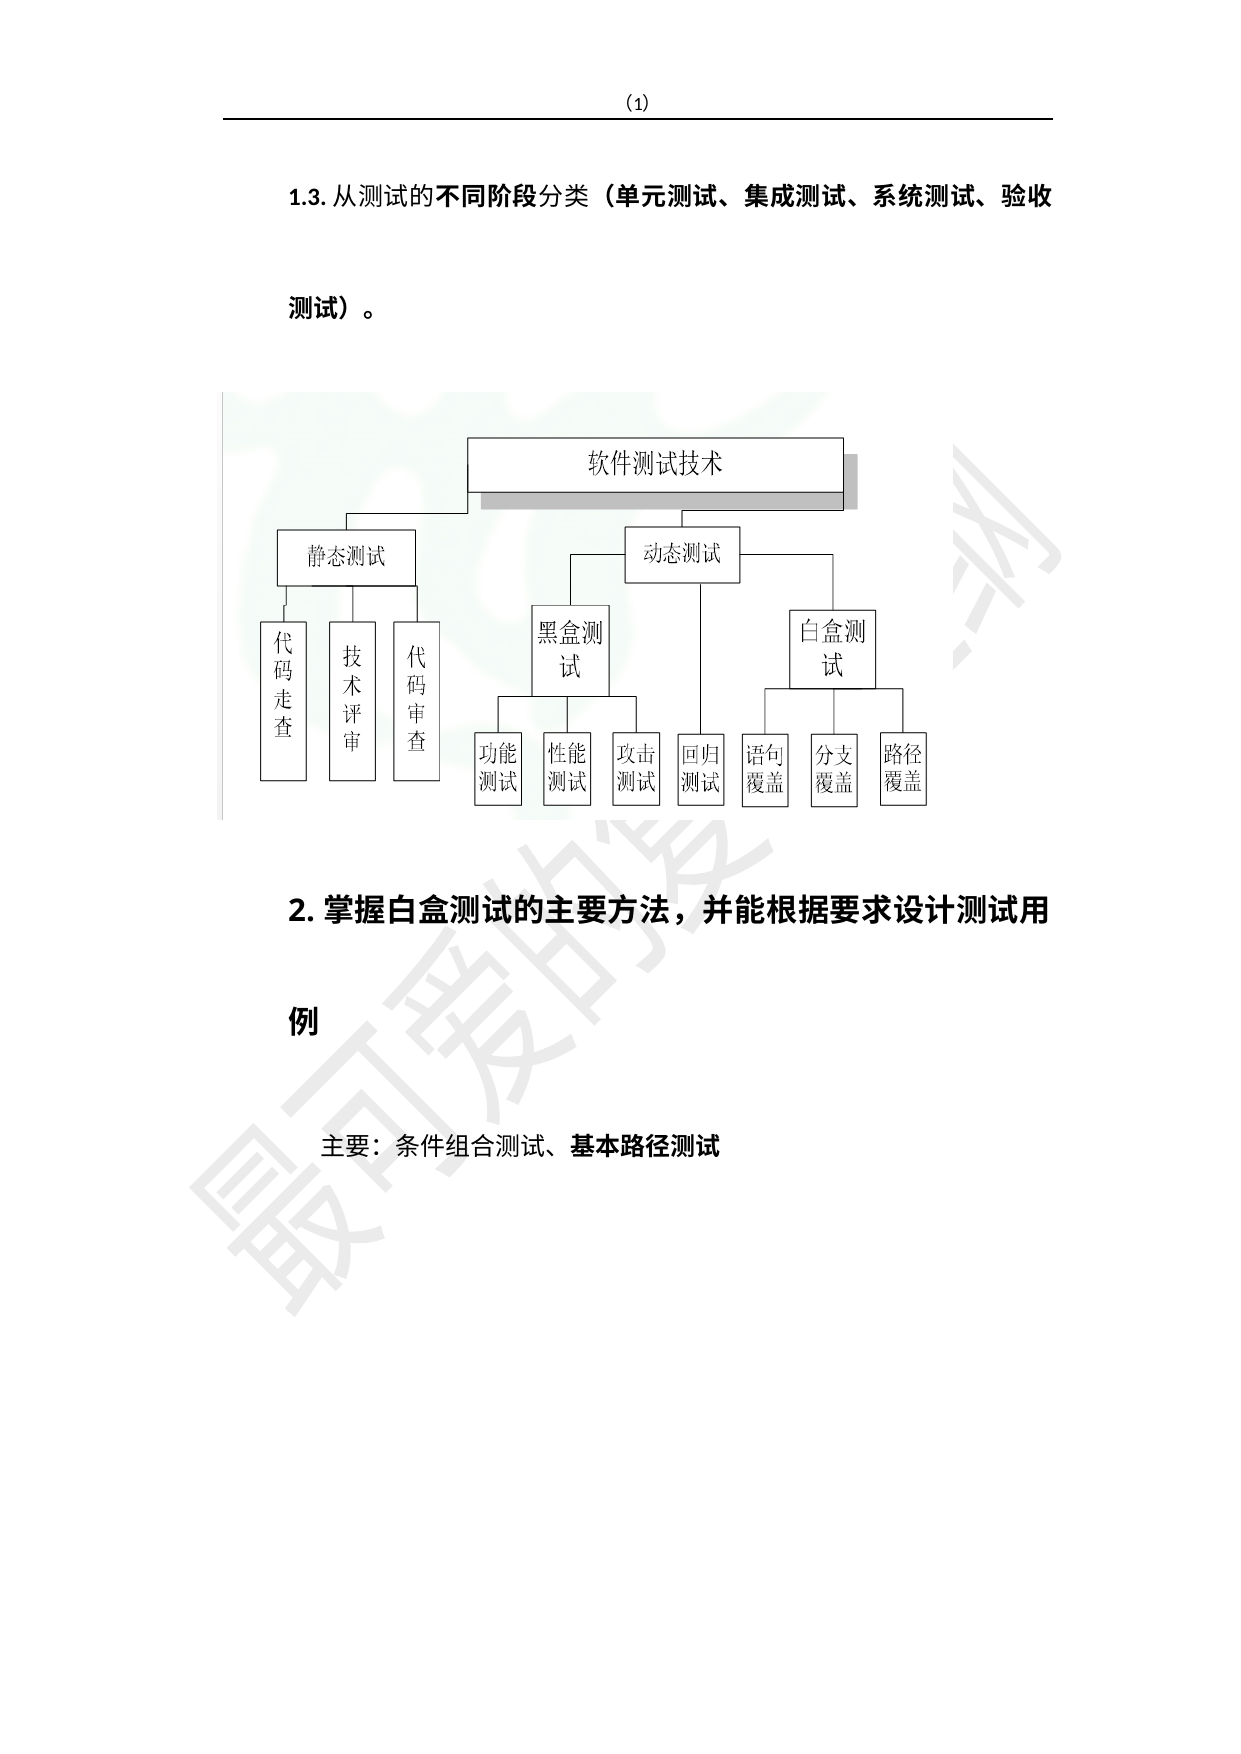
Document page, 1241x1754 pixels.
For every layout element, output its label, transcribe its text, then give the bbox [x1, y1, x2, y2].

picture [217, 392, 953, 820]
subtitle 掌握白盒测试的主要方法，并能根据要求设计测试用例 [288, 875, 1053, 1052]
list 主要：条件组合测试、基本路径测试 [320, 1112, 1053, 1177]
subtitle 从测试的不同阶段分类（单元测试、集成测试、系统测试、验收测试）。 [288, 162, 1053, 339]
